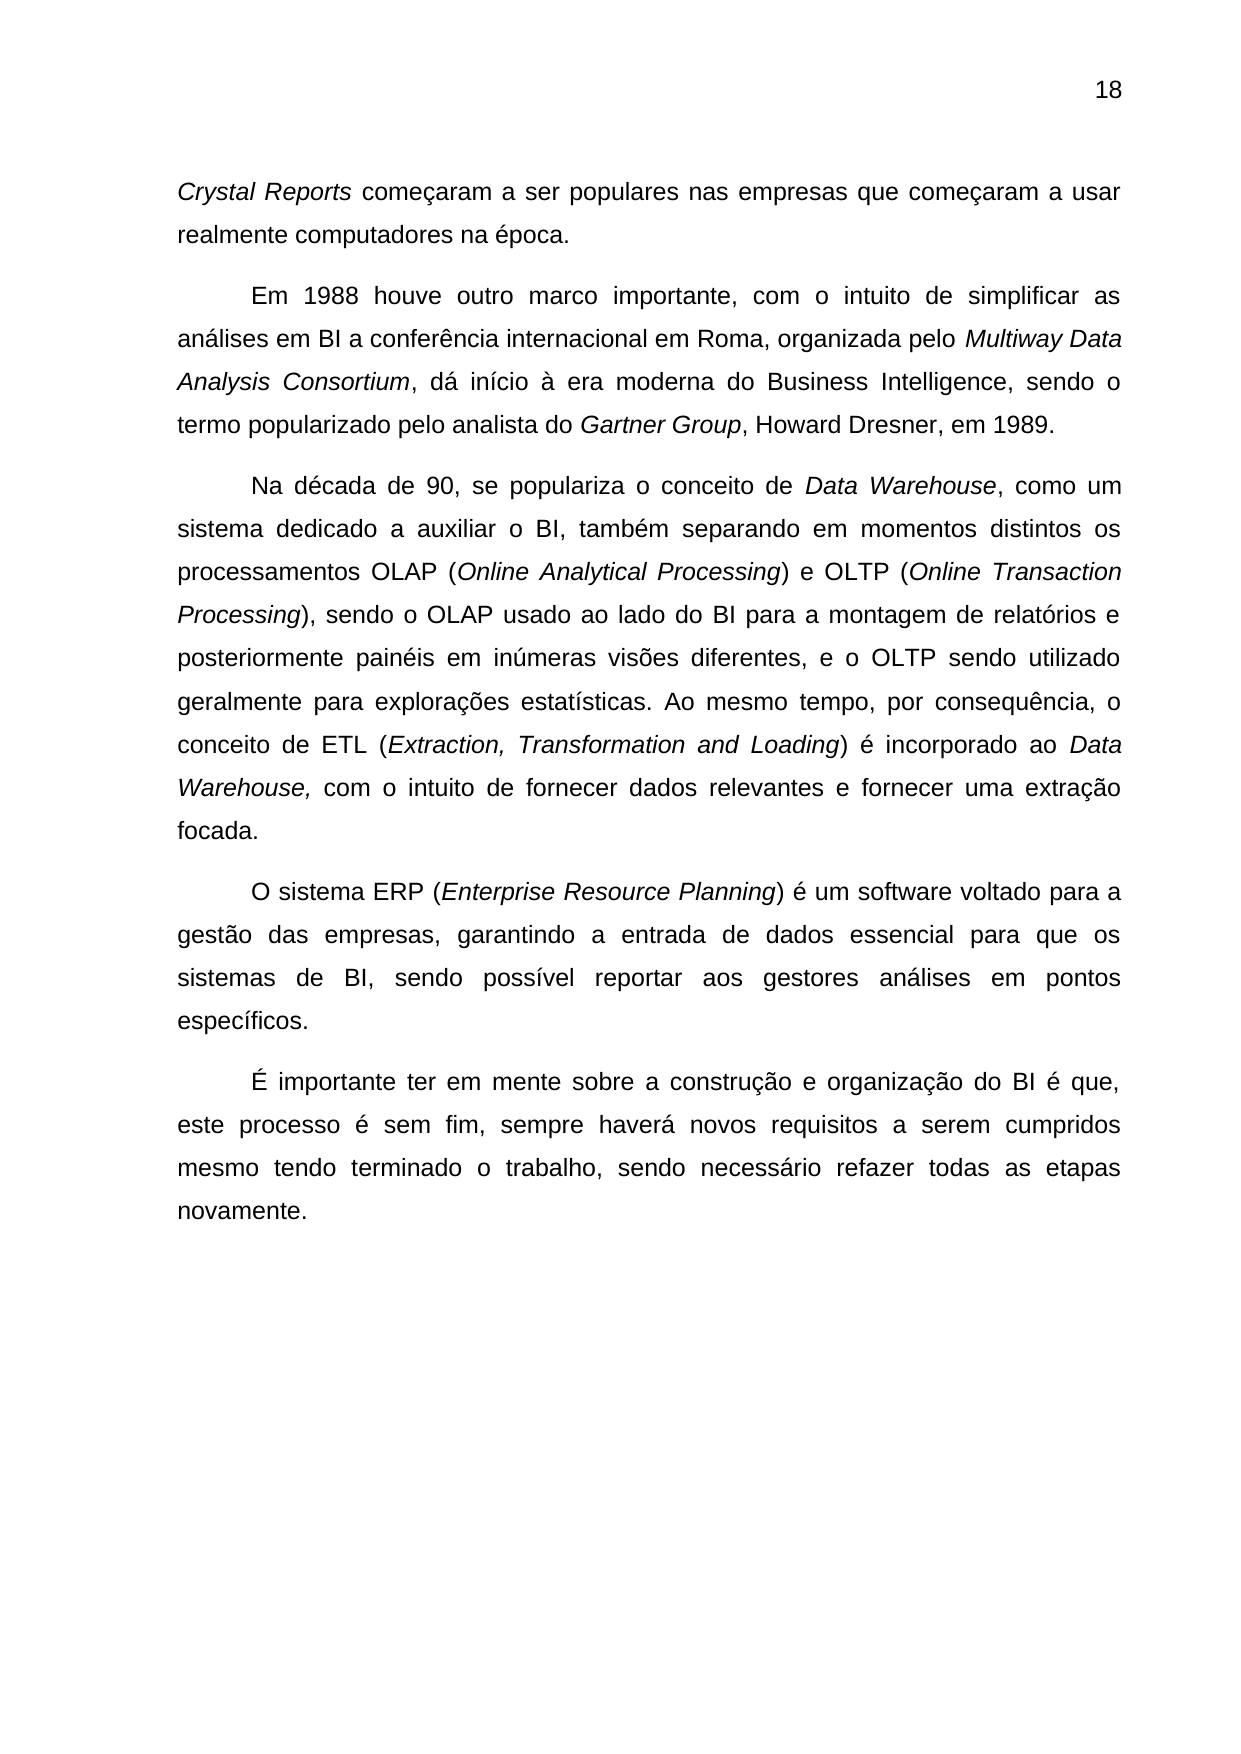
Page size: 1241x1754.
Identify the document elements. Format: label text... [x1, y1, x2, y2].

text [177, 177, 1122, 249]
text Na década de 90, se populariza o conceito de Data Warehouse, como um sistema dedicado a auxiliar o BI, também separando em momentos distintos os processamentos OLAP (Online Analytical Processing) e OLTP (Online Transaction Processing), sendo o OLAP usado ao lado do BI para a montagem de relatórios e posteriormente painéis em inúmeras visões diferentes, e o OLTP sendo utilizado geralmente para explorações estatísticas. Ao mesmo tempo, por consequência, o conceito de ETL (Extraction, Transformation and Loading) é incorporado ao Data Warehouse, com o intuito de fornecer dados relevantes e fornecer uma extração focada. [177, 471, 1122, 844]
text Em 1988 houve outro marco importante, com o intuito de simplificar as análises em BI a conferência internacional em Roma, organizada pelo Multiway Data Analysis Consortium, dá início à era moderna do Business Intelligence, sendo o termo popularizado pelo analista do Gartner Group, Howard Dresner, em 1989. [177, 281, 1122, 439]
text O sistema ERP (Enterprise Resource Planning) é um software voltado para a gestão das empresas, garantindo a entrada de dados essencial para que os sistemas de BI, sendo possível reportar aos gestores análises em pontos específicos. [177, 876, 1122, 1034]
text É importante ter em mente sobre a construção e organização do BI é que, este processo é sem fim, sempre haverá novos requisitos a serem cumpridos mesmo tendo terminado o trabalho, sendo necessário refazer todas as etapas novamente. [177, 1066, 1122, 1224]
